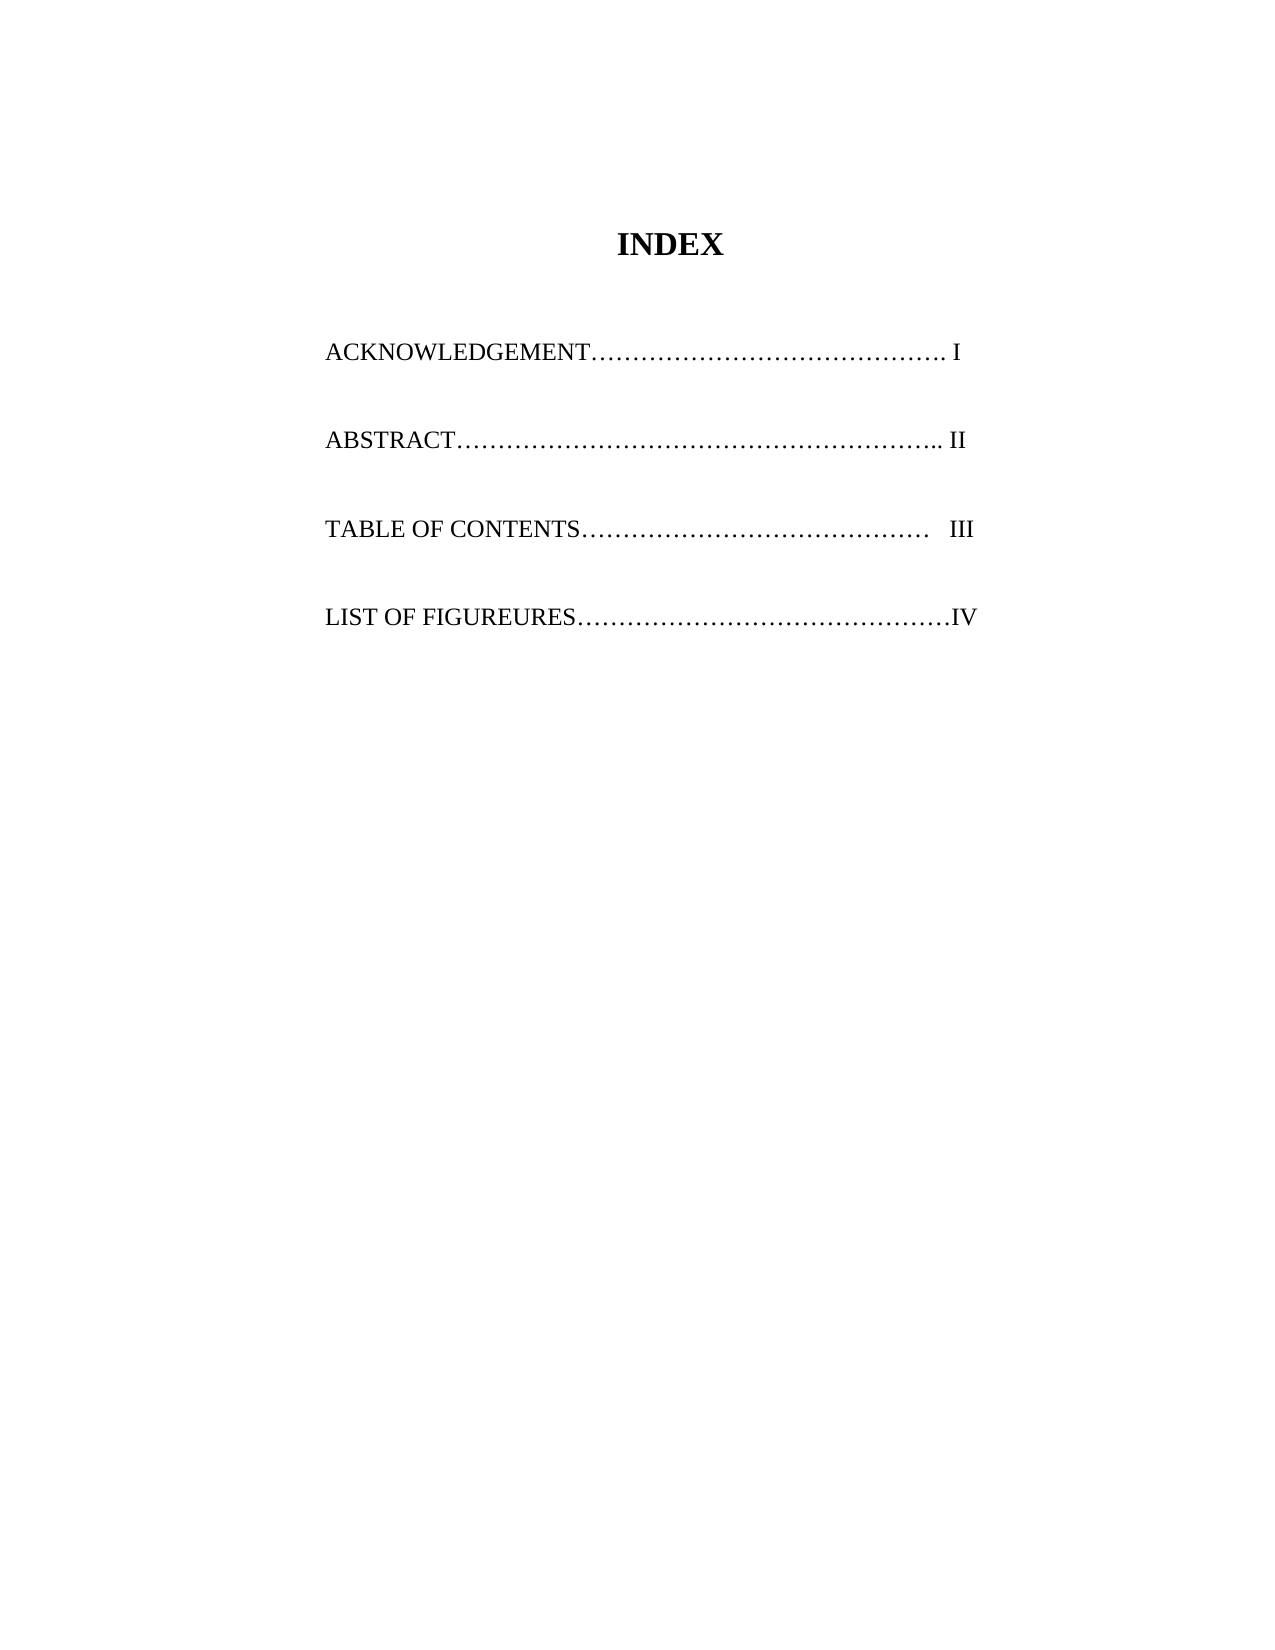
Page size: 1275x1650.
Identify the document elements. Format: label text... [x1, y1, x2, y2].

text TABLE OF CONTENTS…………………………………… III [225, 514, 1109, 543]
text ABSTRACT………………………………………………….. II [225, 425, 1109, 454]
text LIST OF FIGUREURES………………………………………IV [225, 602, 1109, 631]
text ACKNOWLEDGEMENT……………………………………. I [225, 337, 1109, 366]
text INDEX [225, 224, 1047, 263]
